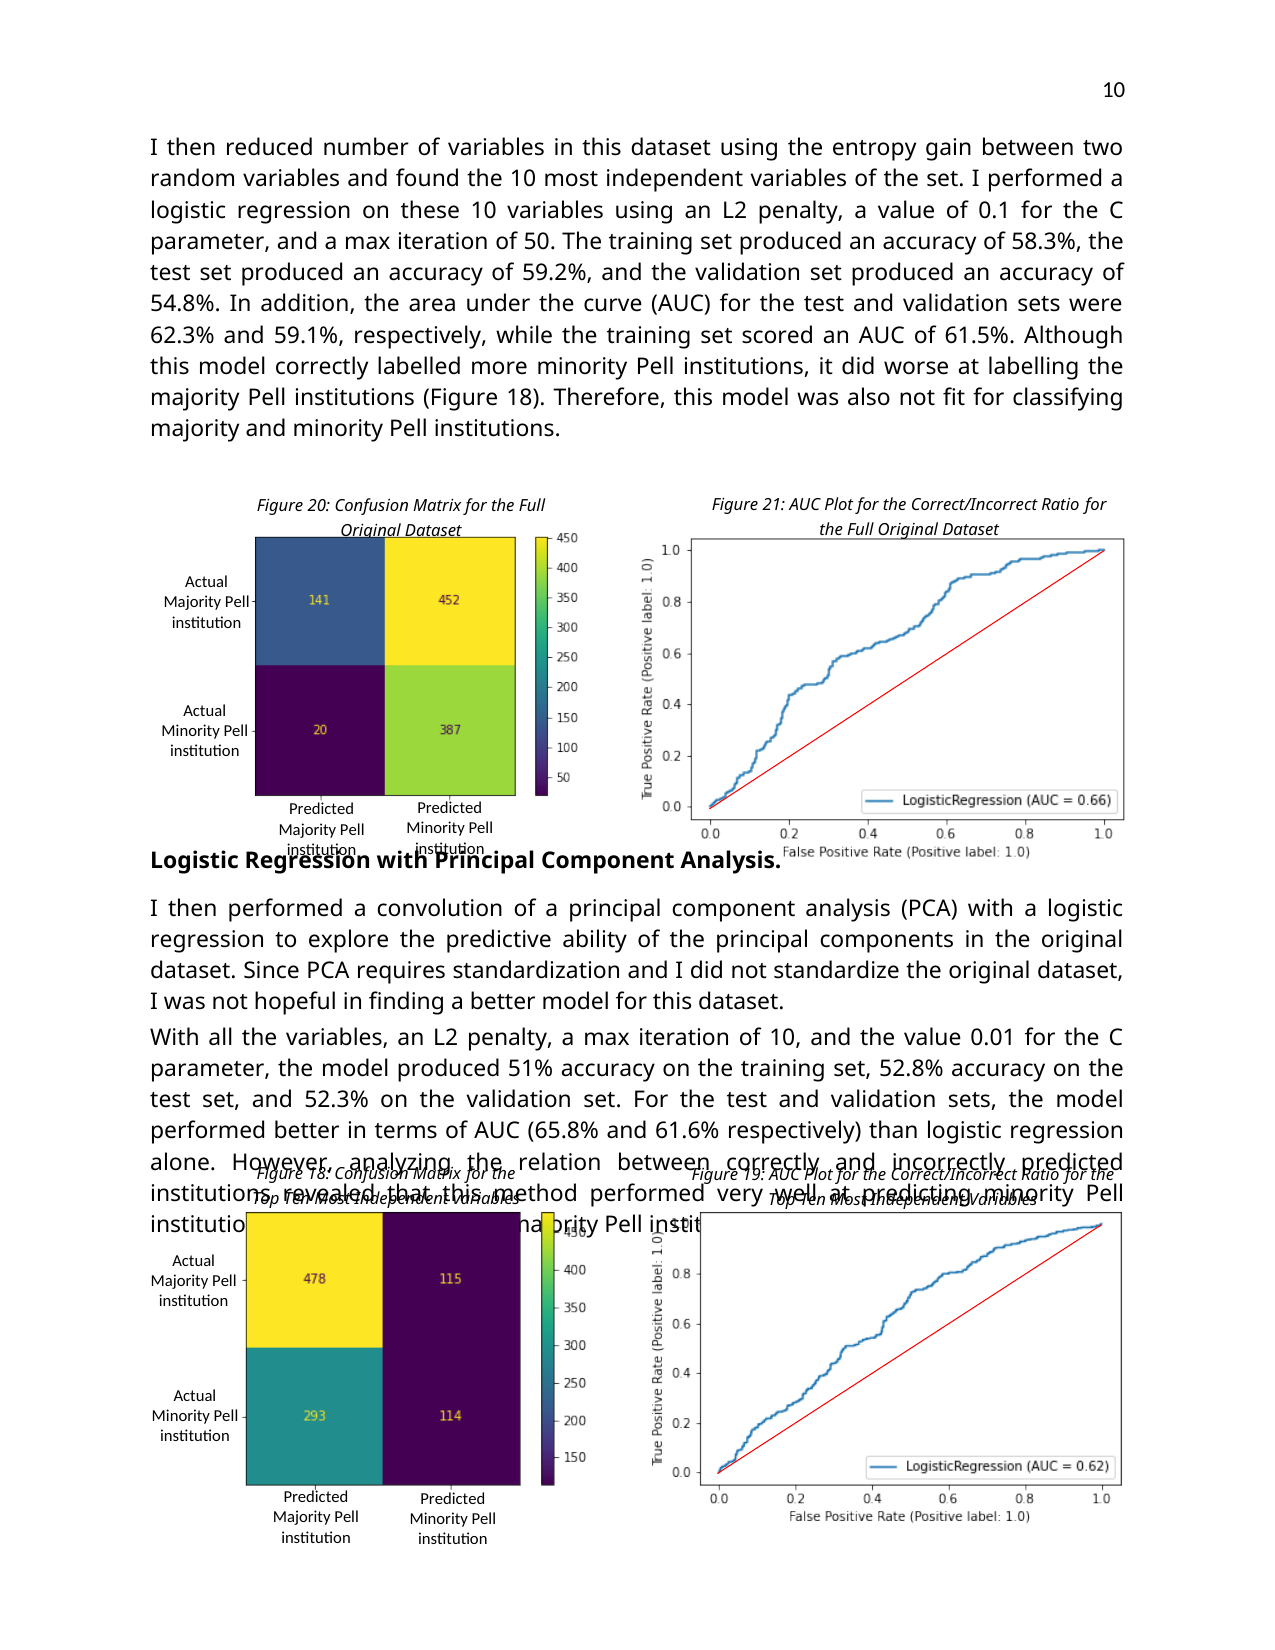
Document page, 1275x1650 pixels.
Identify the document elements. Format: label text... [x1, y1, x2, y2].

picture [239, 1168, 1175, 1530]
text With all the variables, an L2 penalty, a max iteration of 10, and the value 0.01 for the C parameter, the model produced 51% accuracy on the training set, 52.8% accuracy on the test set, and 52.3% on the validation set. For the test and validation sets, the model performed better in terms of AUC (65.8% and 61.6% respectively) than logistic regression alone. However, analyzing the relation between correctly and incorrectly predicted institutions revealed that this method performed very well at predicting minority Pell institutions, but poorly predicted majority Pell institutions (Figure 20). [150, 1021, 1125, 1239]
text I then performed a convolution of a principal component analysis (PCA) with a logistic regression to explore the predictive ability of the principal components in the original dataset. Since PCA requires standardization and I did not standardize the original dataset, I was not hopeful in finding a better model for this dataset. [150, 891, 1125, 1016]
picture [250, 493, 1179, 866]
text Logistic Regression with Principal Component Analysis. [150, 843, 1125, 875]
picture [781, 1168, 788, 1179]
text I then reduced number of variables in this dataset using the entropy gain between two random variables and found the 10 most independent variables of the set. I performed a logistic regression on these 10 variables using an L2 penalty, a value of 0.1 for the C parameter, and a max iteration of 50. The training set produced an accuracy of 58.3%, the test set produced an accuracy of 59.2%, and the validation set produced an accuracy of 54.8%. In addition, the area under the curve (AUC) for the test and validation sets were 62.3% and 59.1%, respectively, while the training set scored an AUC of 61.5%. Although this model correctly labelled more minority Pell institutions, it did worse at labelling the majority Pell institutions (Figure 18). Therefore, this model was also not fit for classifying majority and minority Pell institutions. [150, 131, 1125, 443]
